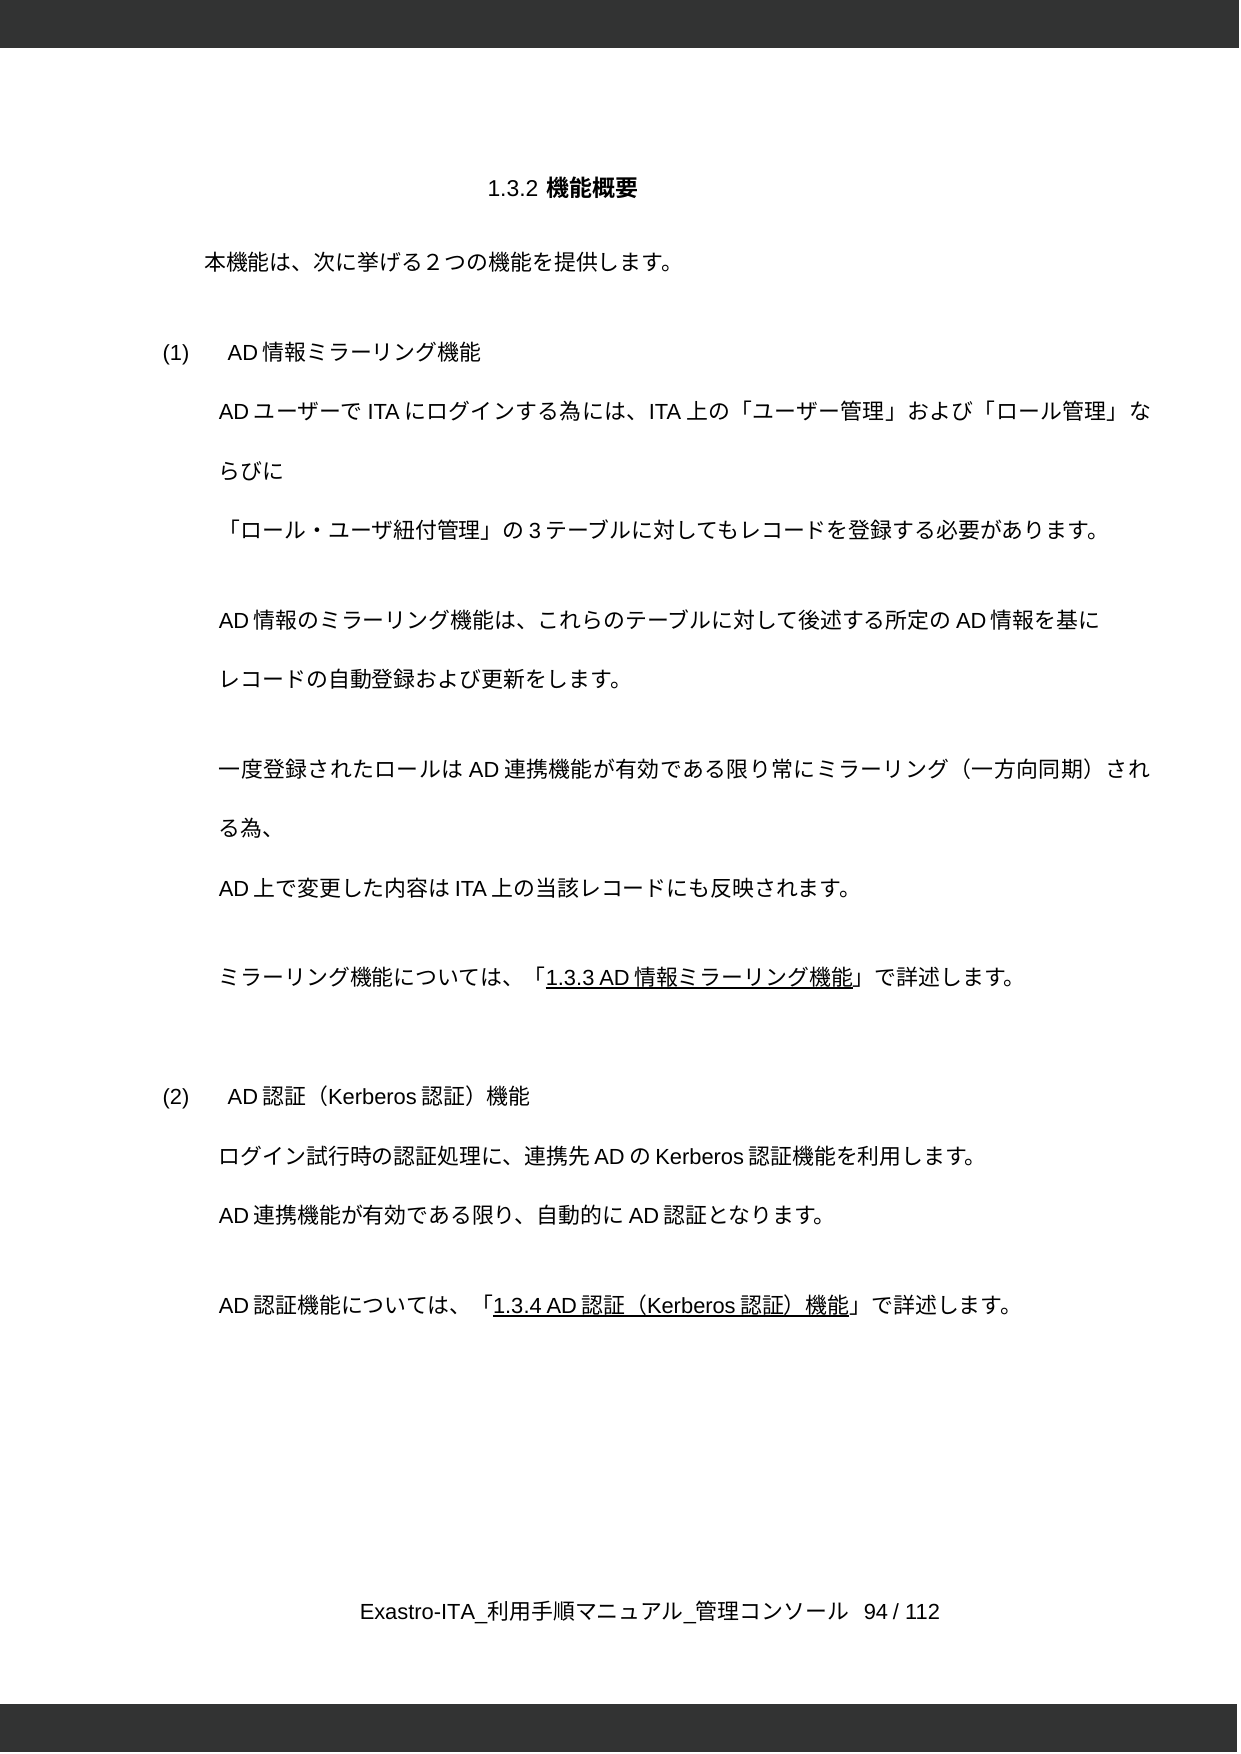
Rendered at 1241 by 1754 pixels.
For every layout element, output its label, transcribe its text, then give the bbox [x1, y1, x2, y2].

text AD情報のミラーリング機能は、これらのテーブルに対して後述する所定のAD情報を基に [218, 589, 1152, 648]
subtitle AD認証（Kerberos認証）機能 [162, 1065, 1152, 1125]
text ADユーザーでITAにログインする為には、ITA上の「ユーザー管理」および「ロール管理」ならびに [218, 380, 1152, 499]
text AD認証機能については、「1.3.4 AD認証（Kerberos認証）機能」で詳述します。 [218, 1274, 1152, 1333]
picture [0, 1704, 1237, 1752]
text レコードの自動登録および更新をします。 [218, 648, 1152, 708]
text AD連携機能が有効である限り、自動的にAD認証となります。 [218, 1184, 1152, 1244]
subtitle AD情報ミラーリング機能 [162, 321, 1152, 380]
text AD上で変更した内容はITA上の当該レコードにも反映されます。 [218, 857, 1152, 916]
text 本機能は、次に挙げる２つの機能を提供します。 [204, 231, 1152, 291]
text ログイン試行時の認証処理に、連携先ADのKerberos認証機能を利用します。 [218, 1125, 1152, 1184]
picture [0, 0, 1239, 48]
subtitle 機能概要 [487, 157, 1152, 216]
text 一度登録されたロールはAD連携機能が有効である限り常にミラーリング（一方向同期）される為、 [218, 738, 1152, 857]
text 「ロール・ユーザ紐付管理」の3テーブルに対してもレコードを登録する必要があります。 [218, 499, 1152, 559]
text ミラーリング機能については、「1.3.3 AD情報ミラーリング機能」で詳述します。 [218, 946, 1152, 1006]
